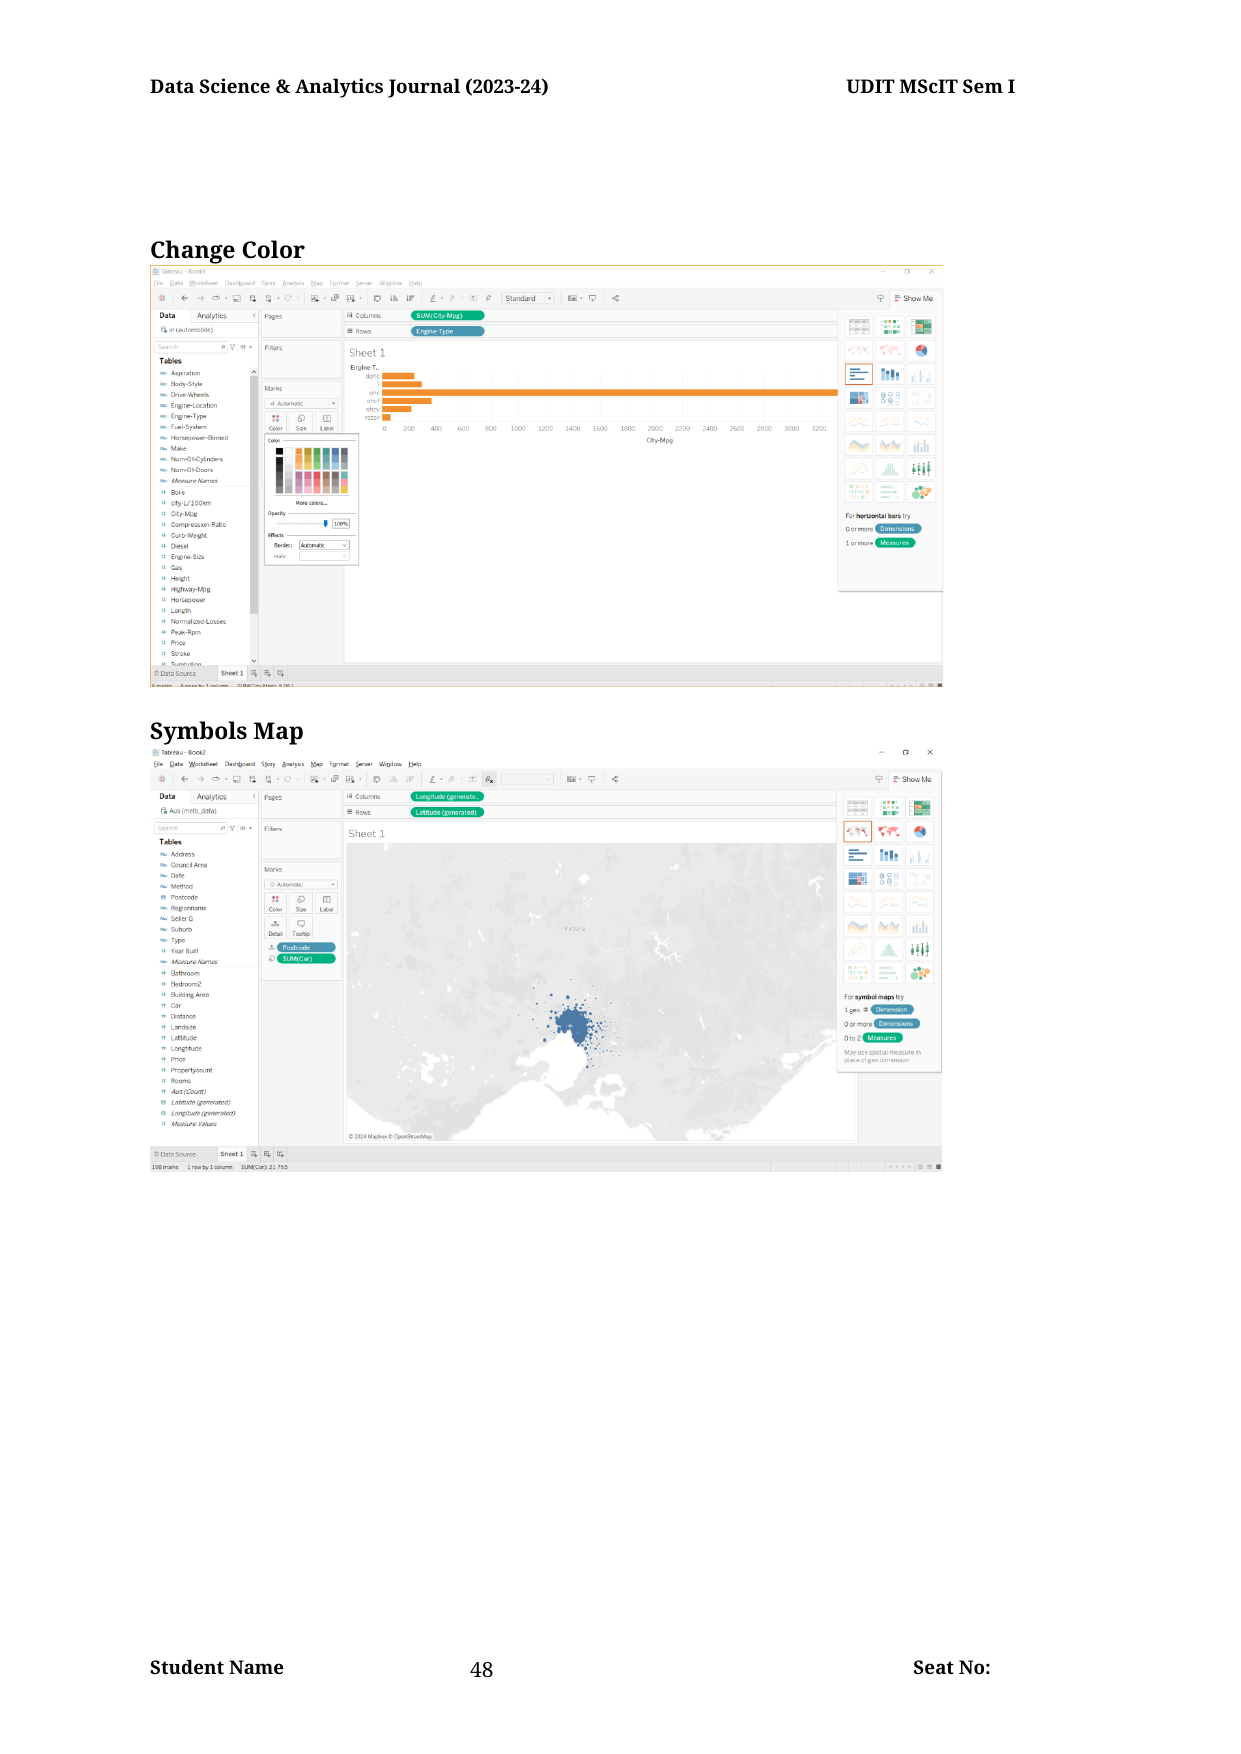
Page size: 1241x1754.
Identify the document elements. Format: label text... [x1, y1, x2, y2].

picture [150, 265, 944, 687]
text Symbols Map [150, 715, 1090, 746]
picture [150, 746, 943, 1172]
text Change Color [150, 234, 1090, 265]
